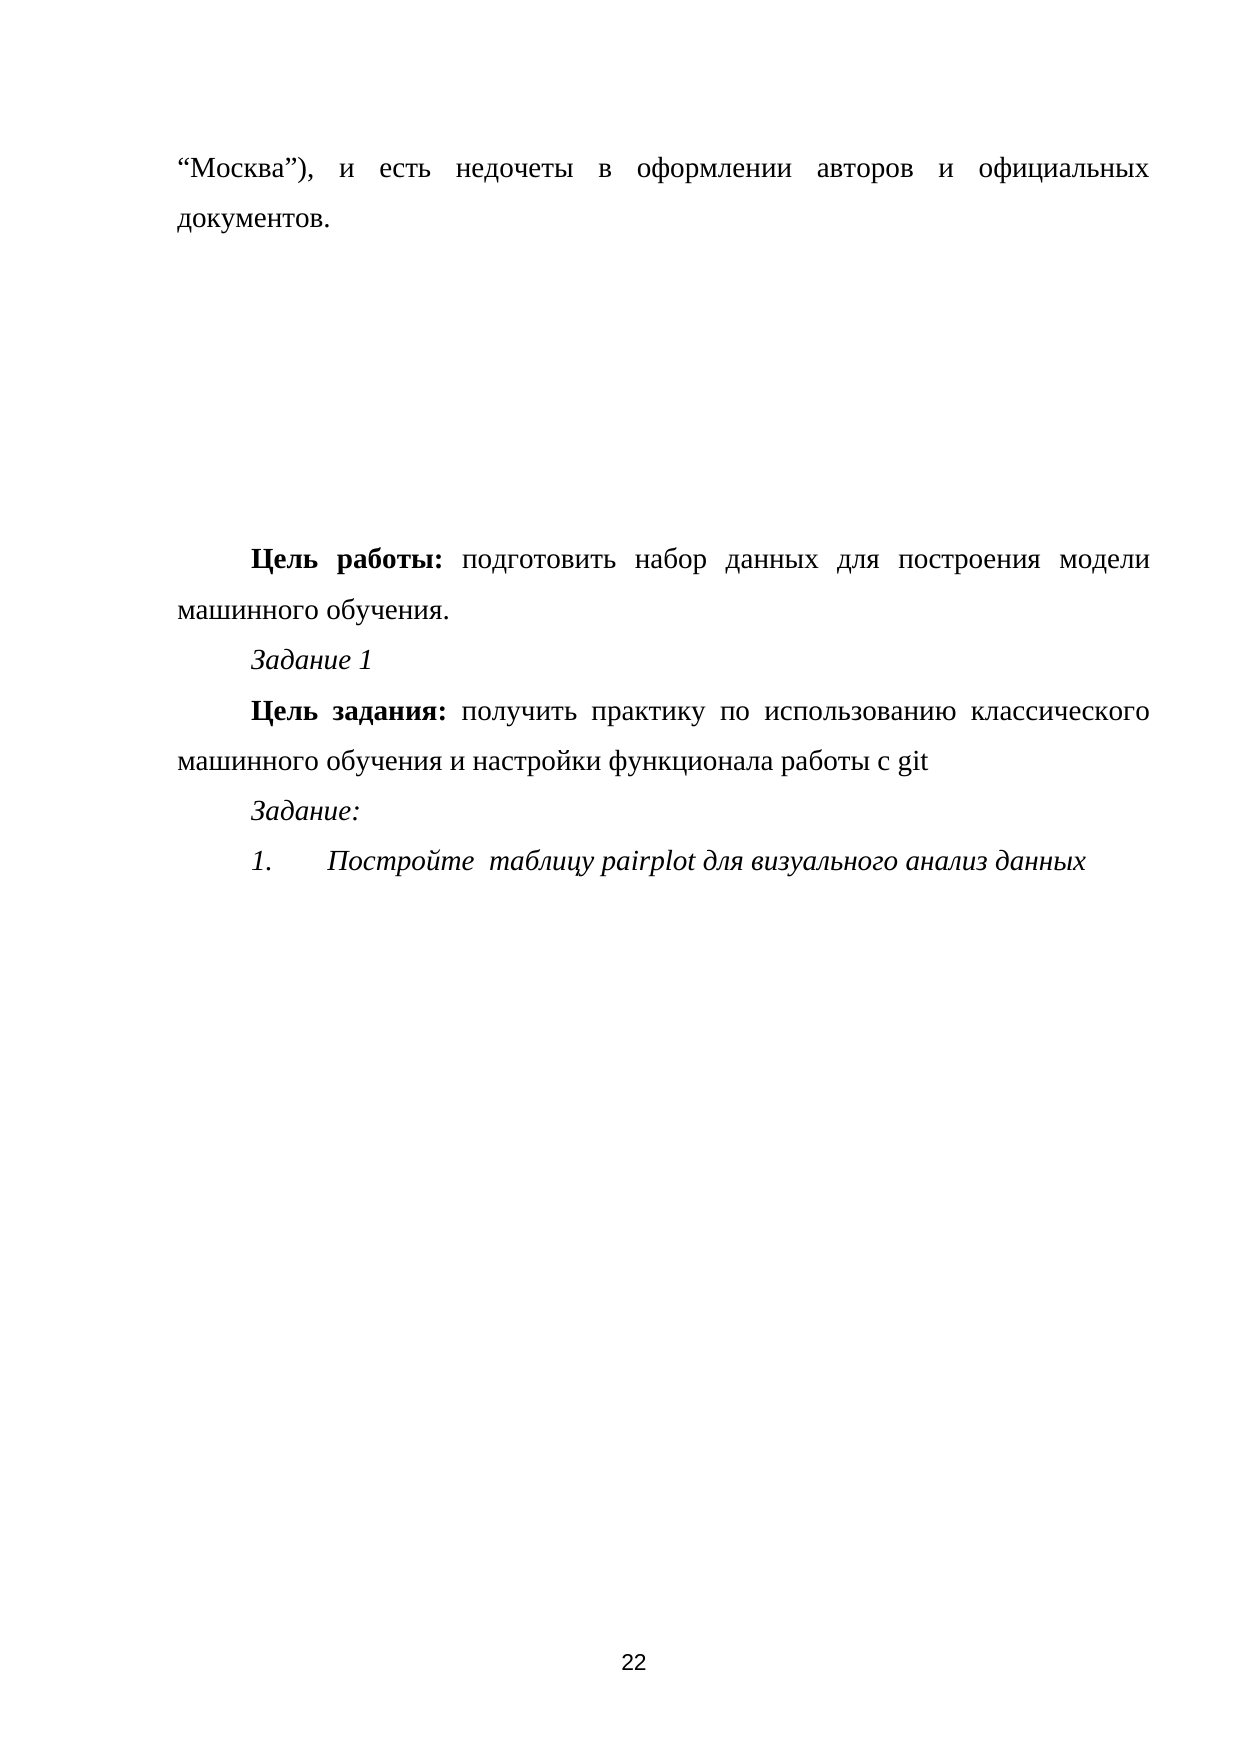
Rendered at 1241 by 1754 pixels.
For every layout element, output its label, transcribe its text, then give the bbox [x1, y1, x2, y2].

text Цель работы: подготовить набор данных для построения модели машинного обучения. [177, 542, 1151, 626]
text 1. Постройте таблицу pairplot для визуального анализ данных [177, 843, 1151, 877]
text Задание: [177, 793, 1151, 827]
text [177, 150, 1151, 234]
text Задание 1 [177, 642, 1151, 676]
text Цель задания: получить практику по использованию классического машинного обучения и настройки функционала работы с git [177, 693, 1151, 776]
